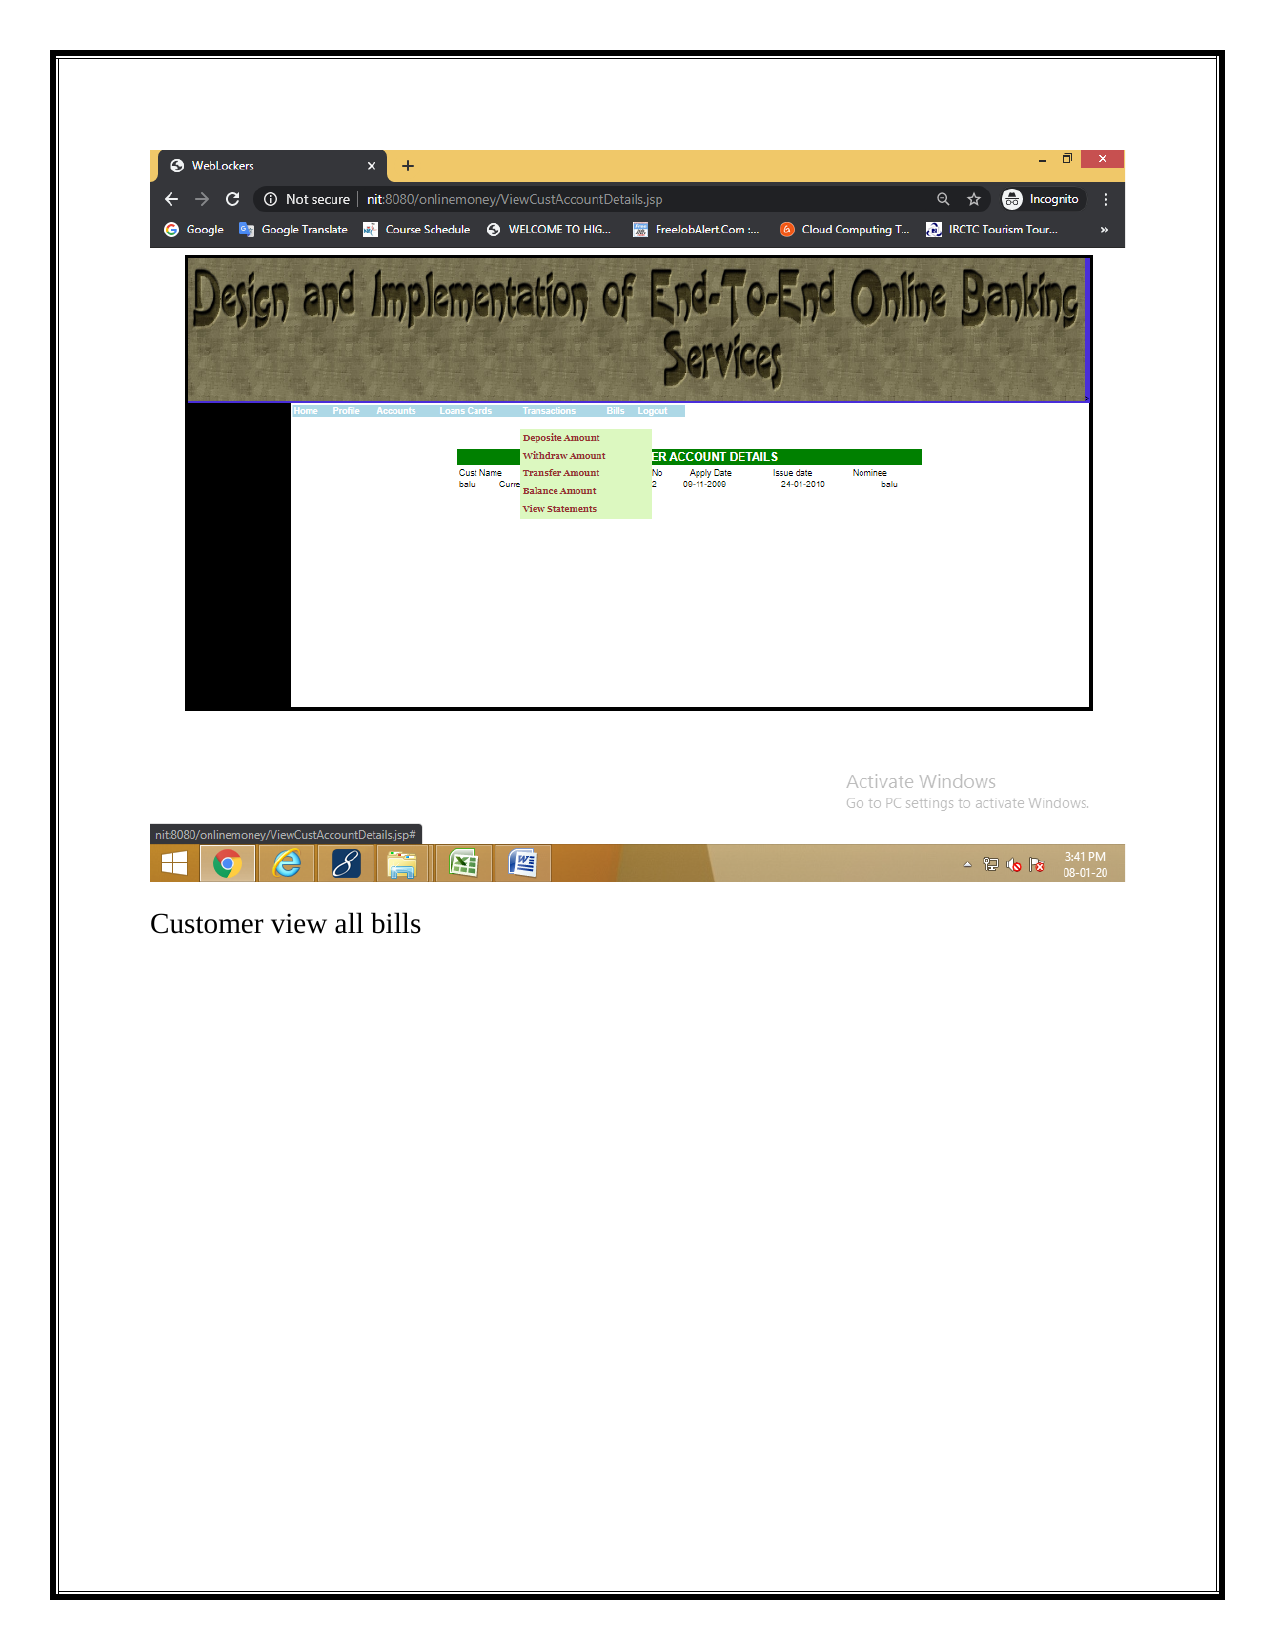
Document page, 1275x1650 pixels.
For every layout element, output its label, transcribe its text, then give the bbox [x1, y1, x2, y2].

picture [150, 150, 1125, 882]
text Customer view all bills [150, 906, 1125, 940]
